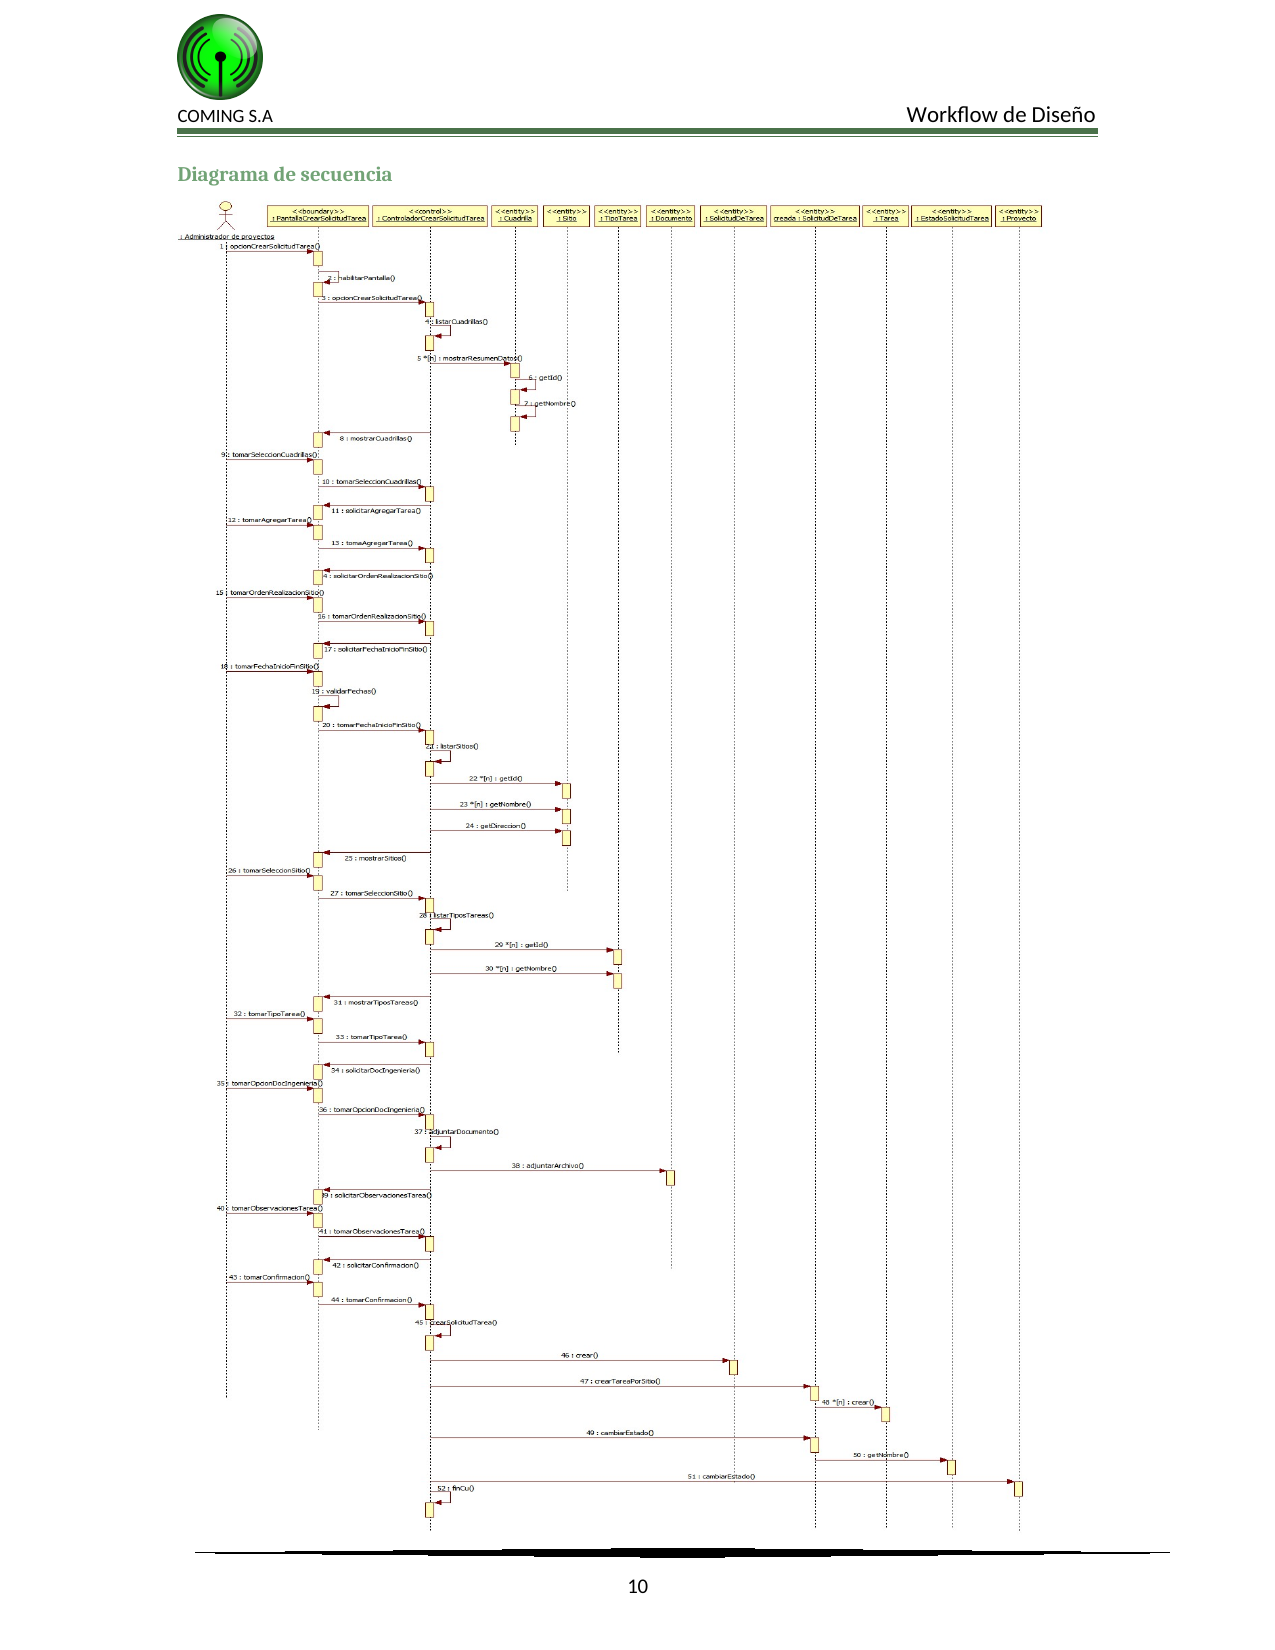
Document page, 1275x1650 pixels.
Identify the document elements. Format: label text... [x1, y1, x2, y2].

subtitle Diagrama de secuencia [177, 163, 1098, 187]
picture [161, 190, 1055, 1543]
picture [177, 14, 263, 100]
